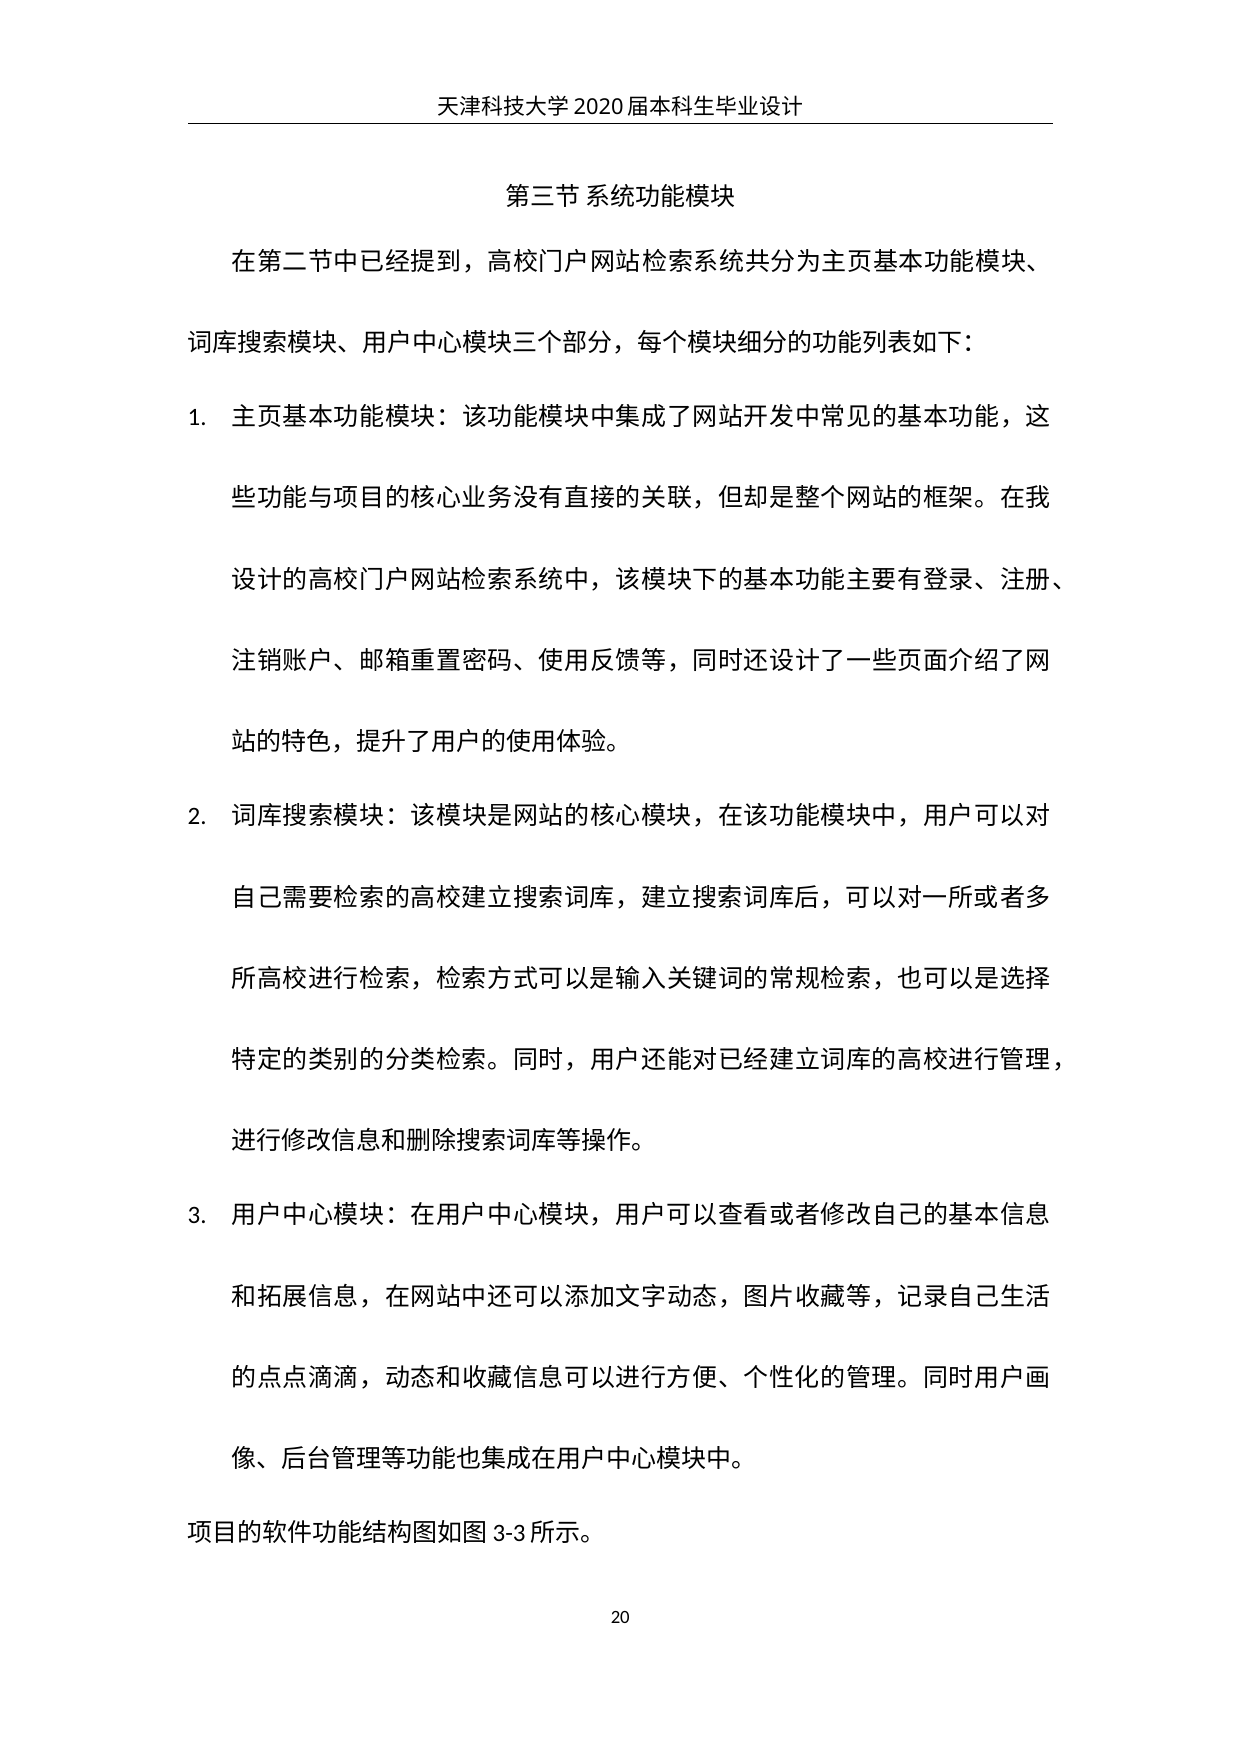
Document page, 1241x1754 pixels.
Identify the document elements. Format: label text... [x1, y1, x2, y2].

list 用户中心模块：在用户中心模块，用户可以查看或者修改自己的基本信息和拓展信息，在网站中还可以添加文字动态，图片收藏等，记录自己生活的点点滴滴，动态和收藏信息可以进行方便、个性化的管理。同时用户画像、后台管理等功能也集成在用户中心模块中。 [187, 1180, 1053, 1489]
text 项目的软件功能结构图如图3-3所示。 [187, 1498, 1053, 1563]
text 在第二节中已经提到，高校门户网站检索系统共分为主页基本功能模块、词库搜索模块、用户中心模块三个部分，每个模块细分的功能列表如下： [187, 227, 1053, 373]
list 主页基本功能模块：该功能模块中集成了网站开发中常见的基本功能，这些功能与项目的核心业务没有直接的关联，但却是整个网站的框架。在我设计的高校门户网站检索系统中，该模块下的基本功能主要有登录、注册、注销账户、邮箱重置密码、使用反馈等，同时还设计了一些页面介绍了网站的特色，提升了用户的使用体验。 [187, 382, 1053, 772]
list 词库搜索模块：该模块是网站的核心模块，在该功能模块中，用户可以对自己需要检索的高校建立搜索词库，建立搜索词库后，可以对一所或者多所高校进行检索，检索方式可以是输入关键词的常规检索，也可以是选择特定的类别的分类检索。同时，用户还能对已经建立词库的高校进行管理，进行修改信息和删除搜索词库等操作。 [187, 781, 1053, 1171]
subtitle 第三节 系统功能模块 [187, 162, 1053, 227]
